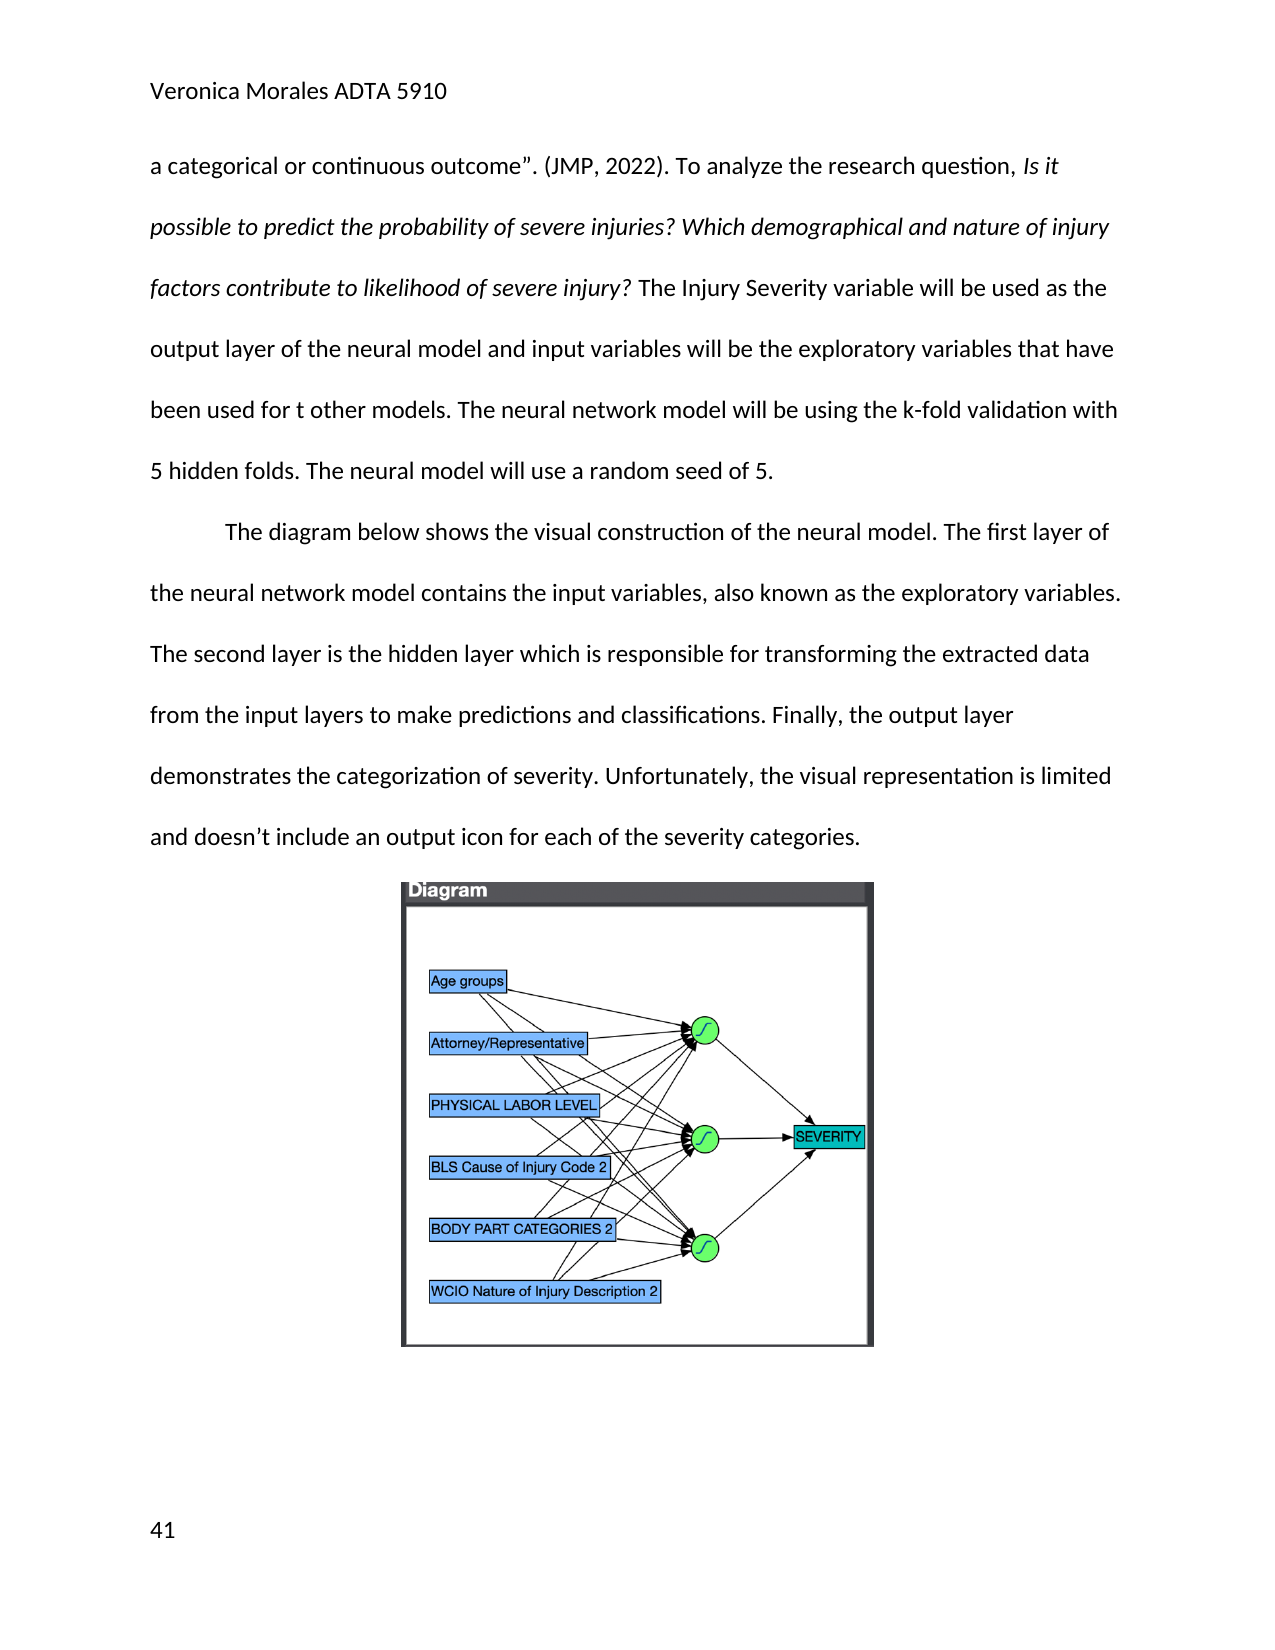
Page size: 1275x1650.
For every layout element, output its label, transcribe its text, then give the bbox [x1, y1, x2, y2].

text The diagram below shows the visual construction of the neural model. The first layer of the neural network model contains the input variables, also known as the exploratory variables. The second layer is the hidden layer which is responsible for transforming the extracted data from the input layers to make predictions and classifications. Finally, the output layer demonstrates the categorization of severity. Unfortunately, the visual representation is limited and doesn’t include an output icon for each of the severity categories. [150, 516, 1125, 852]
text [150, 150, 1125, 486]
picture [401, 882, 874, 1347]
